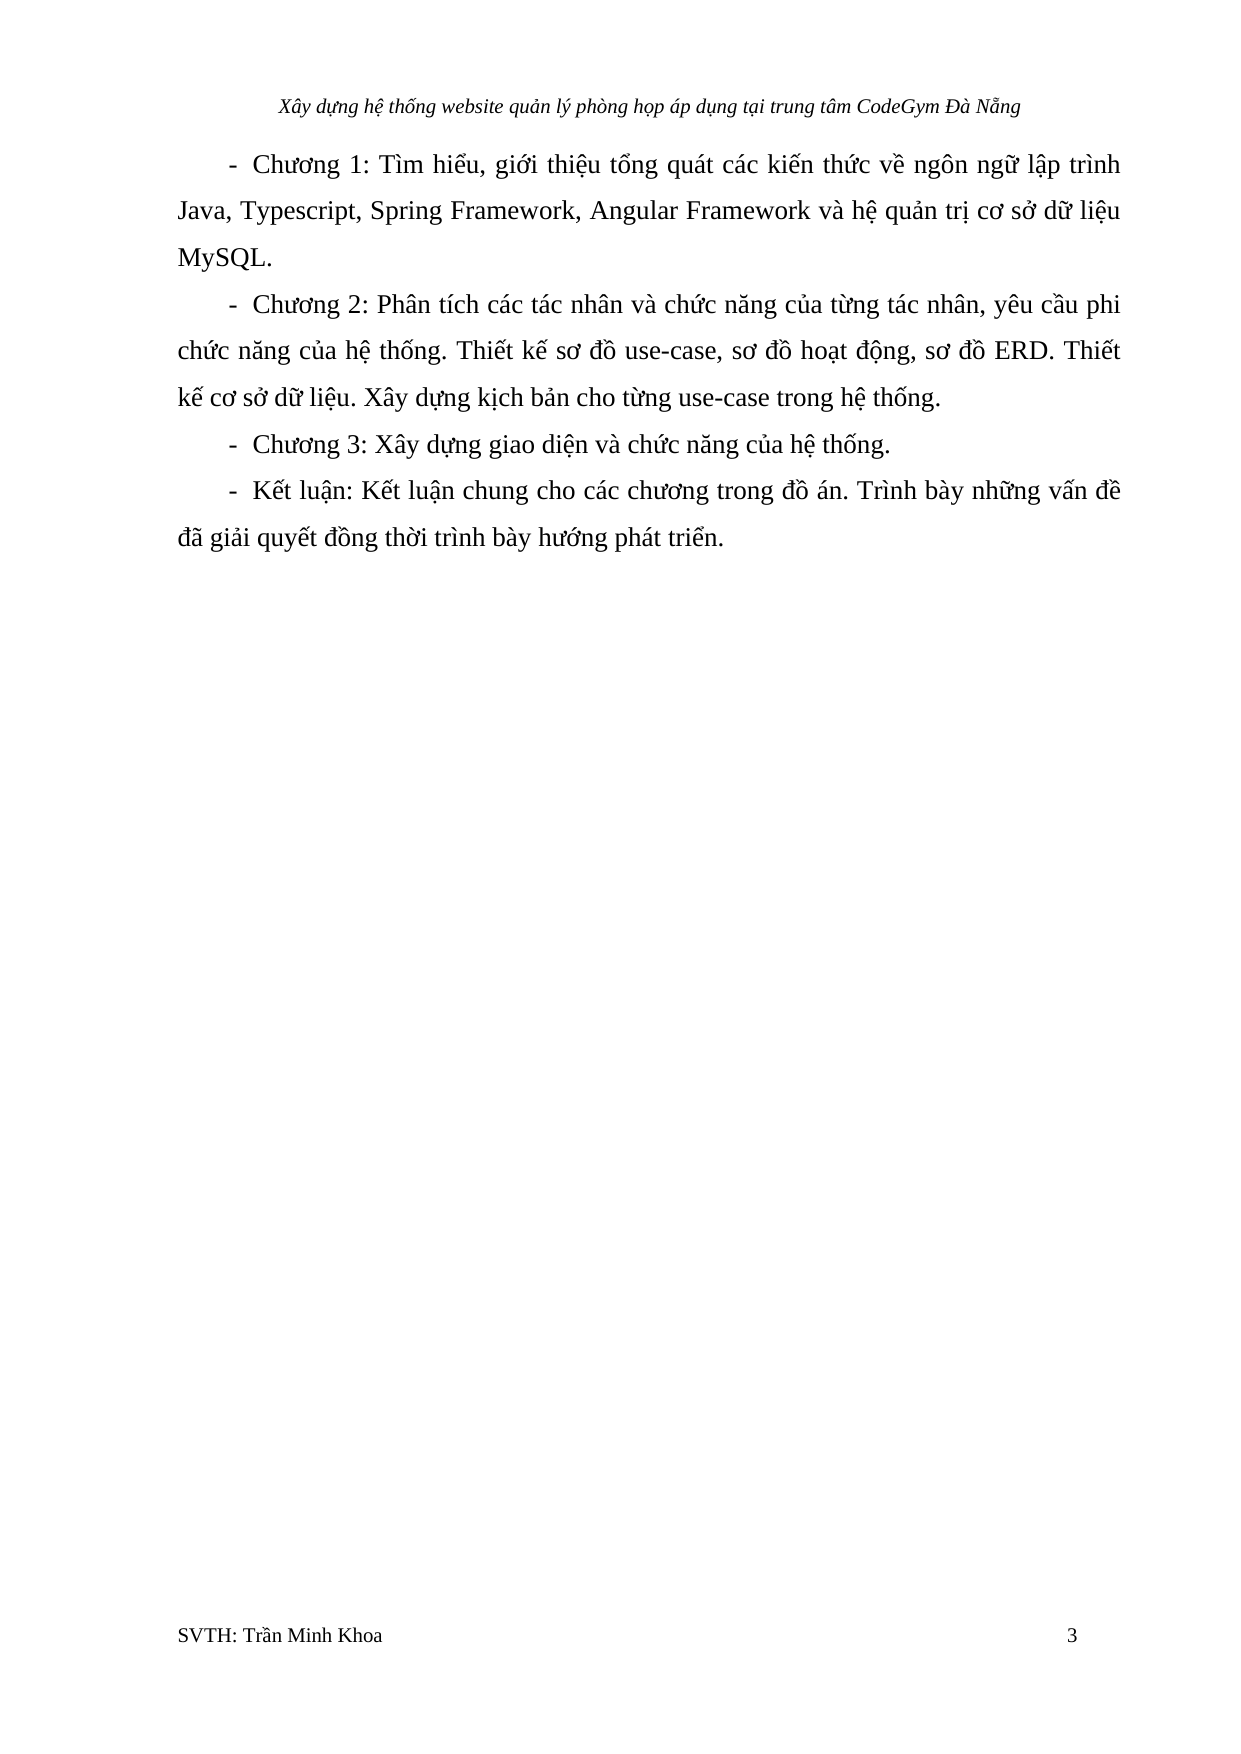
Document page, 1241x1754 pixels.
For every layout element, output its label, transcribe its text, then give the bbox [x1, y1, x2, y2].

text - Chương 2: Phân tích các tác nhân và chức năng của từng tác nhân, yêu cầu phi chức năng của hệ thống. Thiết kế sơ đồ use-case, sơ đồ hoạt động, sơ đồ ERD. Thiết kế cơ sở dữ liệu. Xây dựng kịch bản cho từng use-case trong hệ thống. [177, 288, 1122, 412]
text - Chương 3: Xây dựng giao diện và chức năng của hệ thống. [177, 428, 1122, 459]
text - Chương 1: Tìm hiểu, giới thiệu tổng quát các kiến thức về ngôn ngữ lập trình Java, Typescript, Spring Framework, Angular Framework và hệ quản trị cơ sở dữ liệu MySQL. [177, 148, 1122, 272]
text - Kết luận: Kết luận chung cho các chương trong đồ án. Trình bày những vấn đề đã giải quyết đồng thời trình bày hướng phát triển. [177, 474, 1122, 552]
